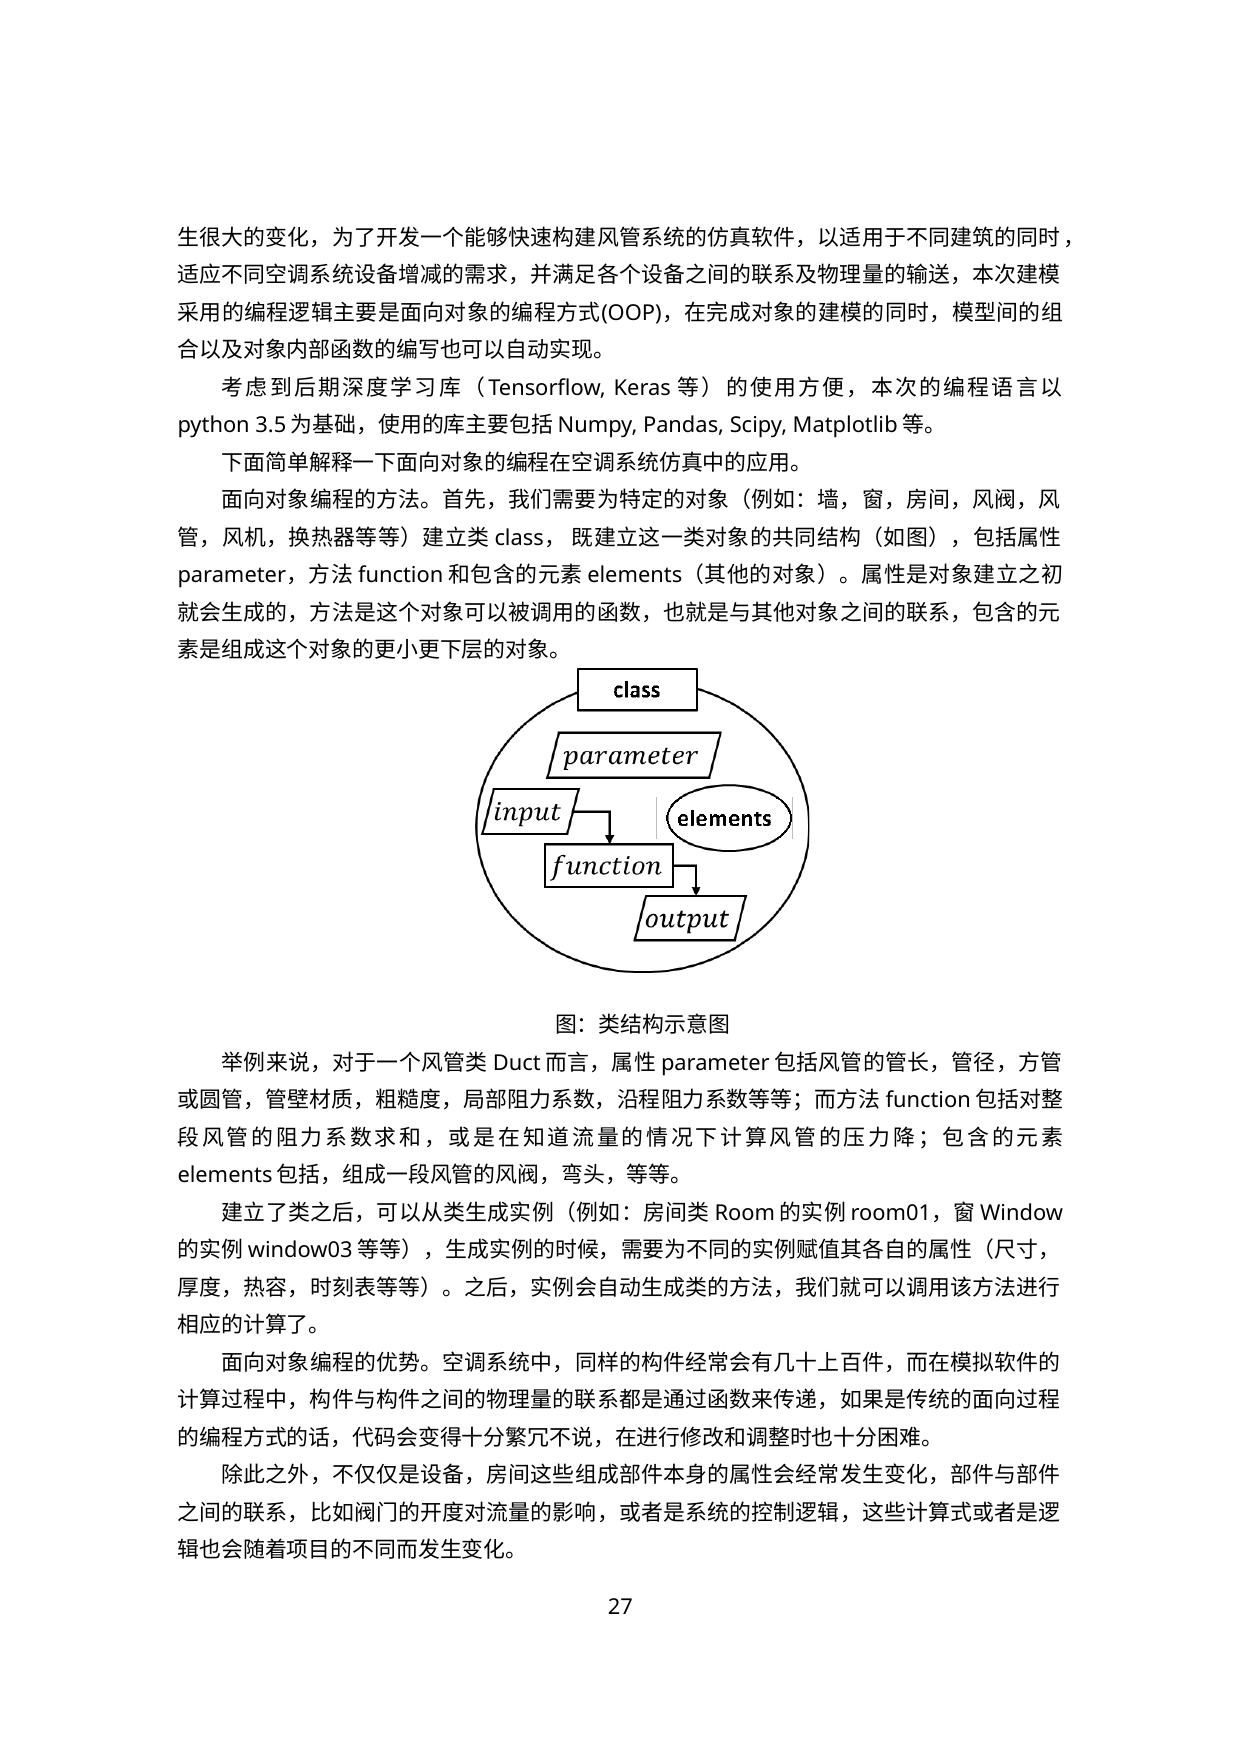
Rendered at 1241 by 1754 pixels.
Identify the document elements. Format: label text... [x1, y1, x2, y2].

text 建立了类之后，可以从类生成实例（例如：房间类Room的实例room01，窗Window的实例window03等等），生成实例的时候，需要为不同的实例赋值其各自的属性（尺寸，厚度，热容，时刻表等等）。之后，实例会自动生成类的方法，我们就可以调用该方法进行相应的计算了。 [177, 1192, 1063, 1342]
text 下面简单解释一下面向对象的编程在空调系统仿真中的应用。 [177, 442, 1063, 479]
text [177, 217, 1063, 367]
text 面向对象编程的方法。首先，我们需要为特定的对象（例如：墙，窗，房间，风阀，风管，风机，换热器等等）建立类class， 既建立这一类对象的共同结构（如图），包括属性parameter，方法function和包含的元素elements（其他的对象）。属性是对象建立之初就会生成的，方法是这个对象可以被调用的函数，也就是与其他对象之间的联系，包含的元素是组成这个对象的更小更下层的对象。 [177, 479, 1063, 667]
text 举例来说，对于一个风管类Duct而言，属性parameter包括风管的管长，管径，方管或圆管，管壁材质，粗糙度，局部阻力系数，沿程阻力系数等等；而方法function包括对整段风管的阻力系数求和，或是在知道流量的情况下计算风管的压力降；包含的元素elements包括，组成一段风管的风阀，弯头，等等。 [177, 1042, 1063, 1192]
text 图：类结构示意图 [177, 1004, 1063, 1042]
text 考虑到后期深度学习库（Tensorflow, Keras等）的使用方便，本次的编程语言以python 3.5为基础，使用的库主要包括Numpy, Pandas, Scipy, Matplotlib等。 [177, 367, 1063, 442]
text 除此之外，不仅仅是设备，房间这些组成部件本身的属性会经常发生变化，部件与部件之间的联系，比如阀门的开度对流量的影响，或者是系统的控制逻辑，这些计算式或者是逻辑也会随着项目的不同而发生变化。 [177, 1454, 1063, 1567]
text 面向对象编程的优势。空调系统中，同样的构件经常会有几十上百件，而在模拟软件的计算过程中，构件与构件之间的物理量的联系都是通过函数来传递，如果是传统的面向过程的编程方式的话，代码会变得十分繁冗不说，在进行修改和调整时也十分困难。 [177, 1342, 1063, 1454]
